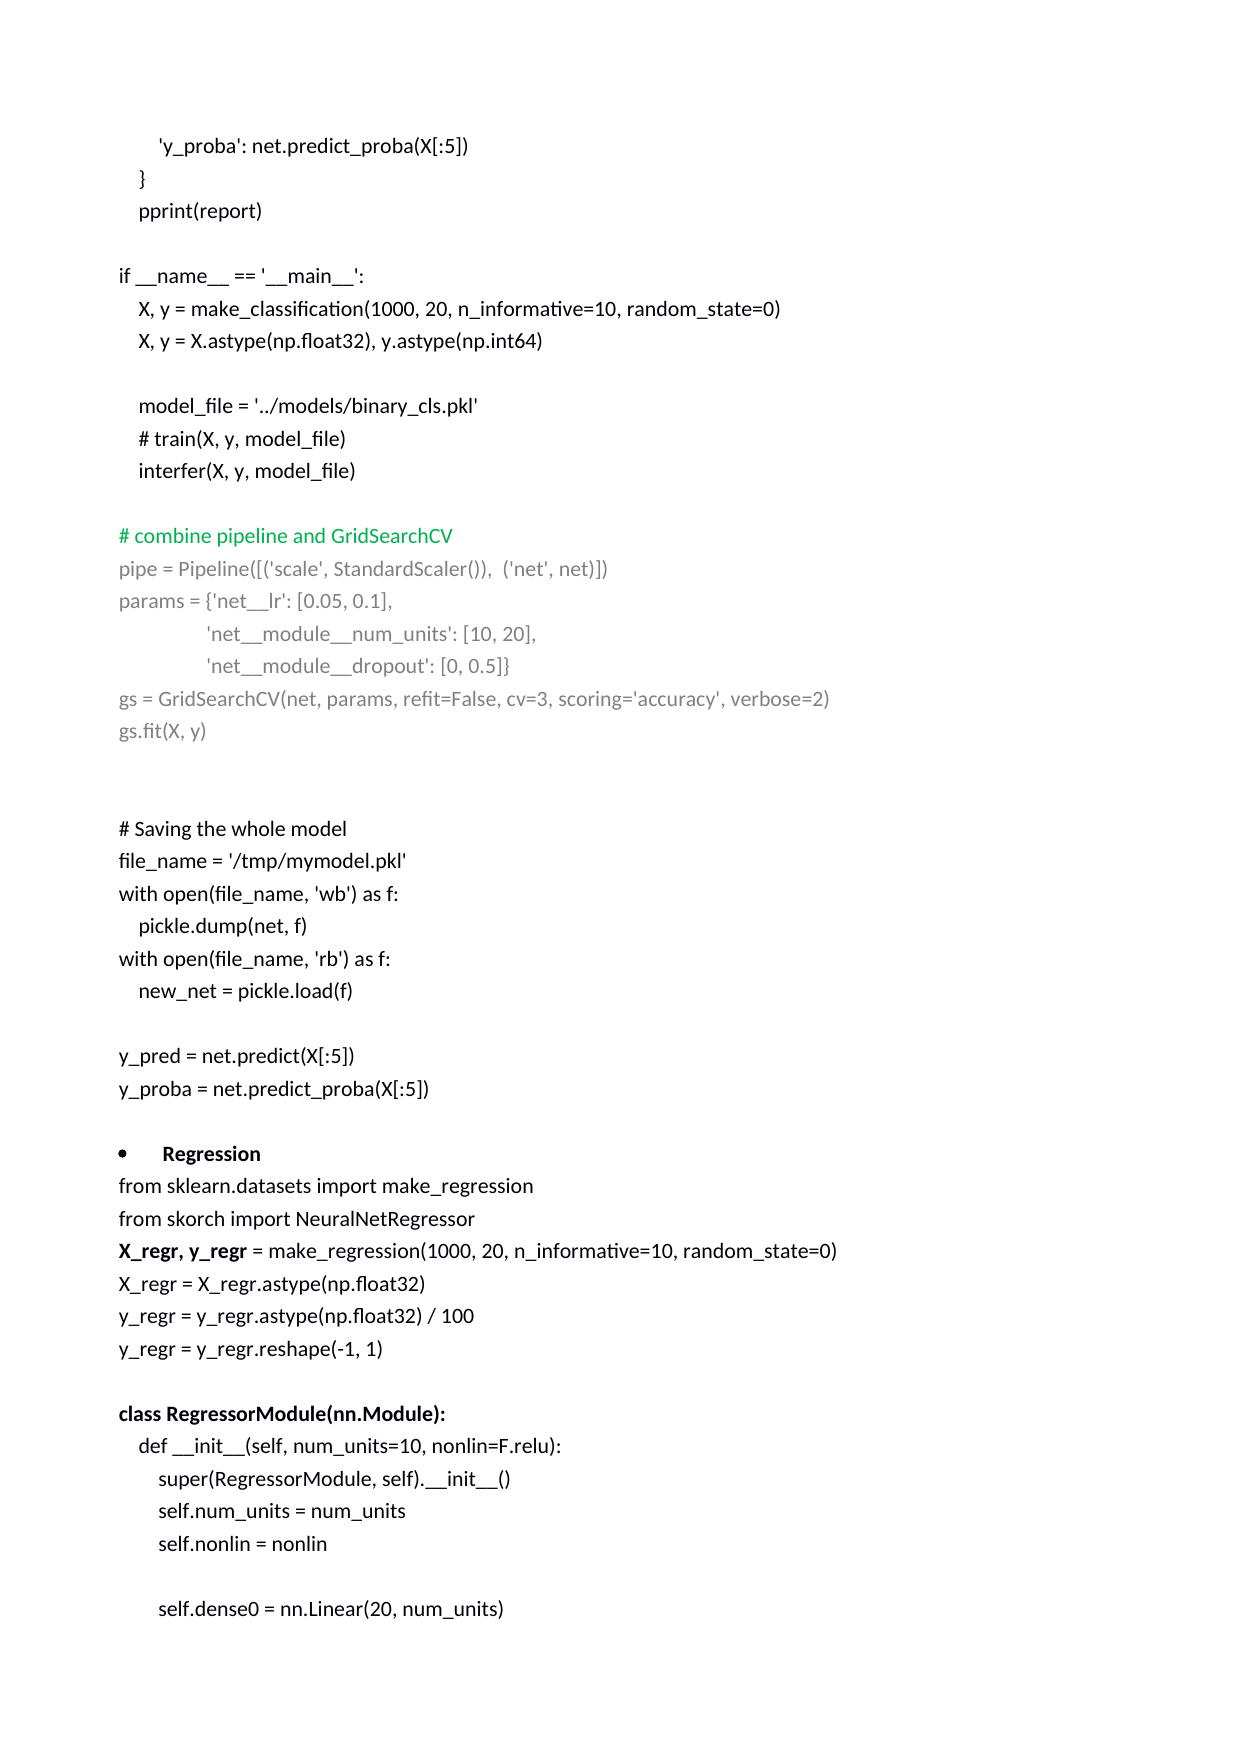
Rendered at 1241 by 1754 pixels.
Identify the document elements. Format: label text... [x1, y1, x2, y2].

text self.num_units = num_units [118, 1494, 1122, 1527]
text file_name = '/tmp/mymodel.pkl' [118, 844, 1122, 877]
text # combine pipeline and GridSearchCV [118, 519, 1122, 552]
text gs.fit(X, y) [118, 714, 1122, 747]
text # train(X, y, model_file) [118, 422, 1122, 454]
text with open(file_name, 'wb') as f: [118, 877, 1122, 909]
text new_net = pickle.load(f) [118, 974, 1122, 1007]
text gs = GridSearchCV(net, params, refit=False, cv=3, scoring='accuracy', verbose=2) [118, 682, 1122, 714]
list Regression [118, 1137, 1122, 1169]
text 'net__module__dropout': [0, 0.5]} [162, 649, 1122, 682]
text X, y = X.astype(np.float32), y.astype(np.int64) [118, 324, 1122, 357]
text X_regr, y_regr = make_regression(1000, 20, n_informative=10, random_state=0) [118, 1234, 1122, 1267]
text if __name__ == '__main__': [118, 259, 1122, 292]
text self.dense0 = nn.Linear(20, num_units) [118, 1592, 1122, 1624]
text from sklearn.datasets import make_regression [118, 1169, 1122, 1202]
text y_proba = net.predict_proba(X[:5]) [118, 1072, 1122, 1104]
text X, y = make_classification(1000, 20, n_informative=10, random_state=0) [118, 292, 1122, 324]
text y_regr = y_regr.astype(np.float32) / 100 [118, 1299, 1122, 1332]
text pprint(report) [118, 194, 1122, 227]
text params = {'net__lr': [0.05, 0.1], [118, 584, 1122, 617]
text } [118, 162, 1122, 194]
text y_pred = net.predict(X[:5]) [118, 1039, 1122, 1072]
text self.nonlin = nonlin [118, 1527, 1122, 1559]
text y_regr = y_regr.reshape(-1, 1) [118, 1332, 1122, 1364]
text 'net__module__num_units': [10, 20], [162, 617, 1122, 649]
text class RegressorModule(nn.Module): [118, 1397, 1122, 1429]
text 'y_proba': net.predict_proba(X[:5]) [118, 129, 1122, 162]
text with open(file_name, 'rb') as f: [118, 942, 1122, 974]
text pickle.dump(net, f) [118, 909, 1122, 942]
text def __init__(self, num_units=10, nonlin=F.relu): [118, 1429, 1122, 1462]
text pipe = Pipeline([('scale', StandardScaler()), ('net', net)]) [118, 552, 1122, 584]
text model_file = '../models/binary_cls.pkl' [118, 389, 1122, 422]
text # Saving the whole model [118, 812, 1122, 844]
text X_regr = X_regr.astype(np.float32) [118, 1267, 1122, 1299]
text interfer(X, y, model_file) [118, 454, 1122, 487]
text from skorch import NeuralNetRegressor [118, 1202, 1122, 1234]
text super(RegressorModule, self).__init__() [118, 1462, 1122, 1494]
